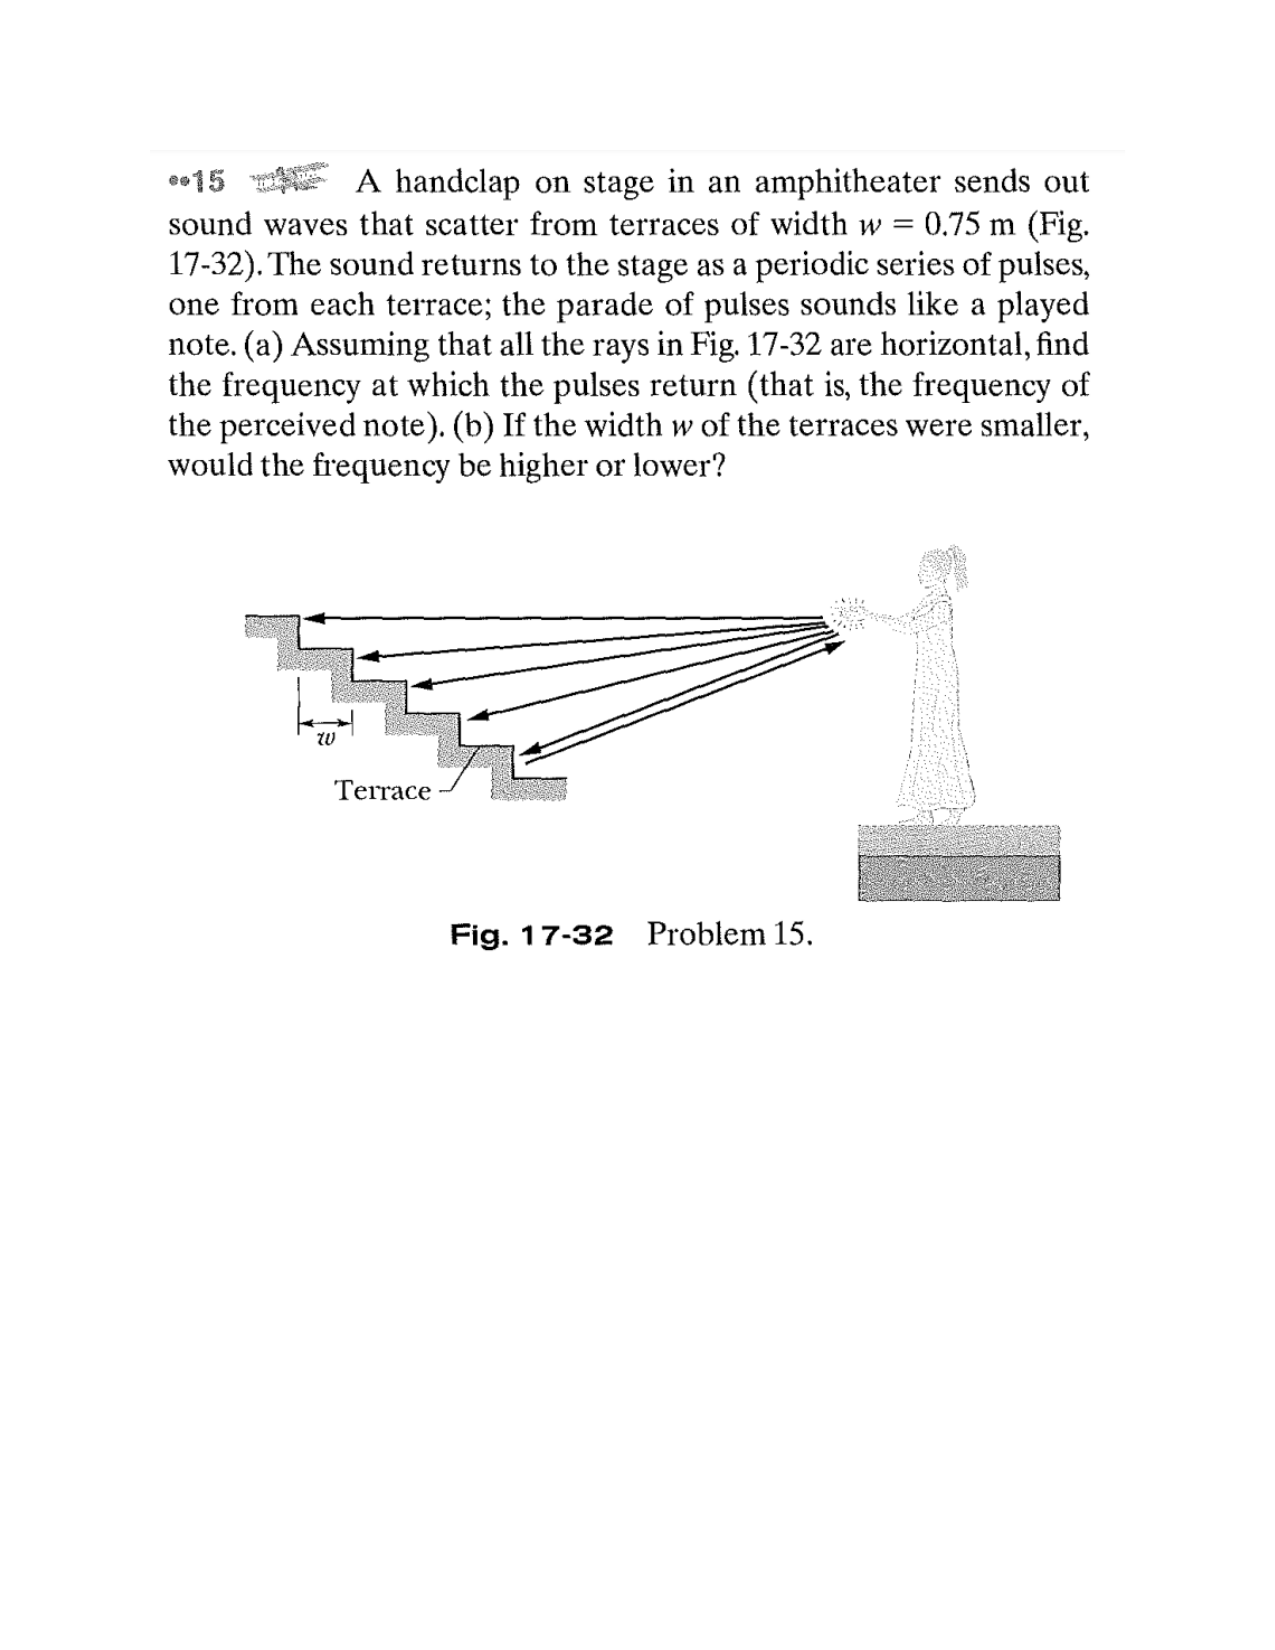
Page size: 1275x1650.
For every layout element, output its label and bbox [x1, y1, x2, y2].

picture [150, 150, 1125, 986]
